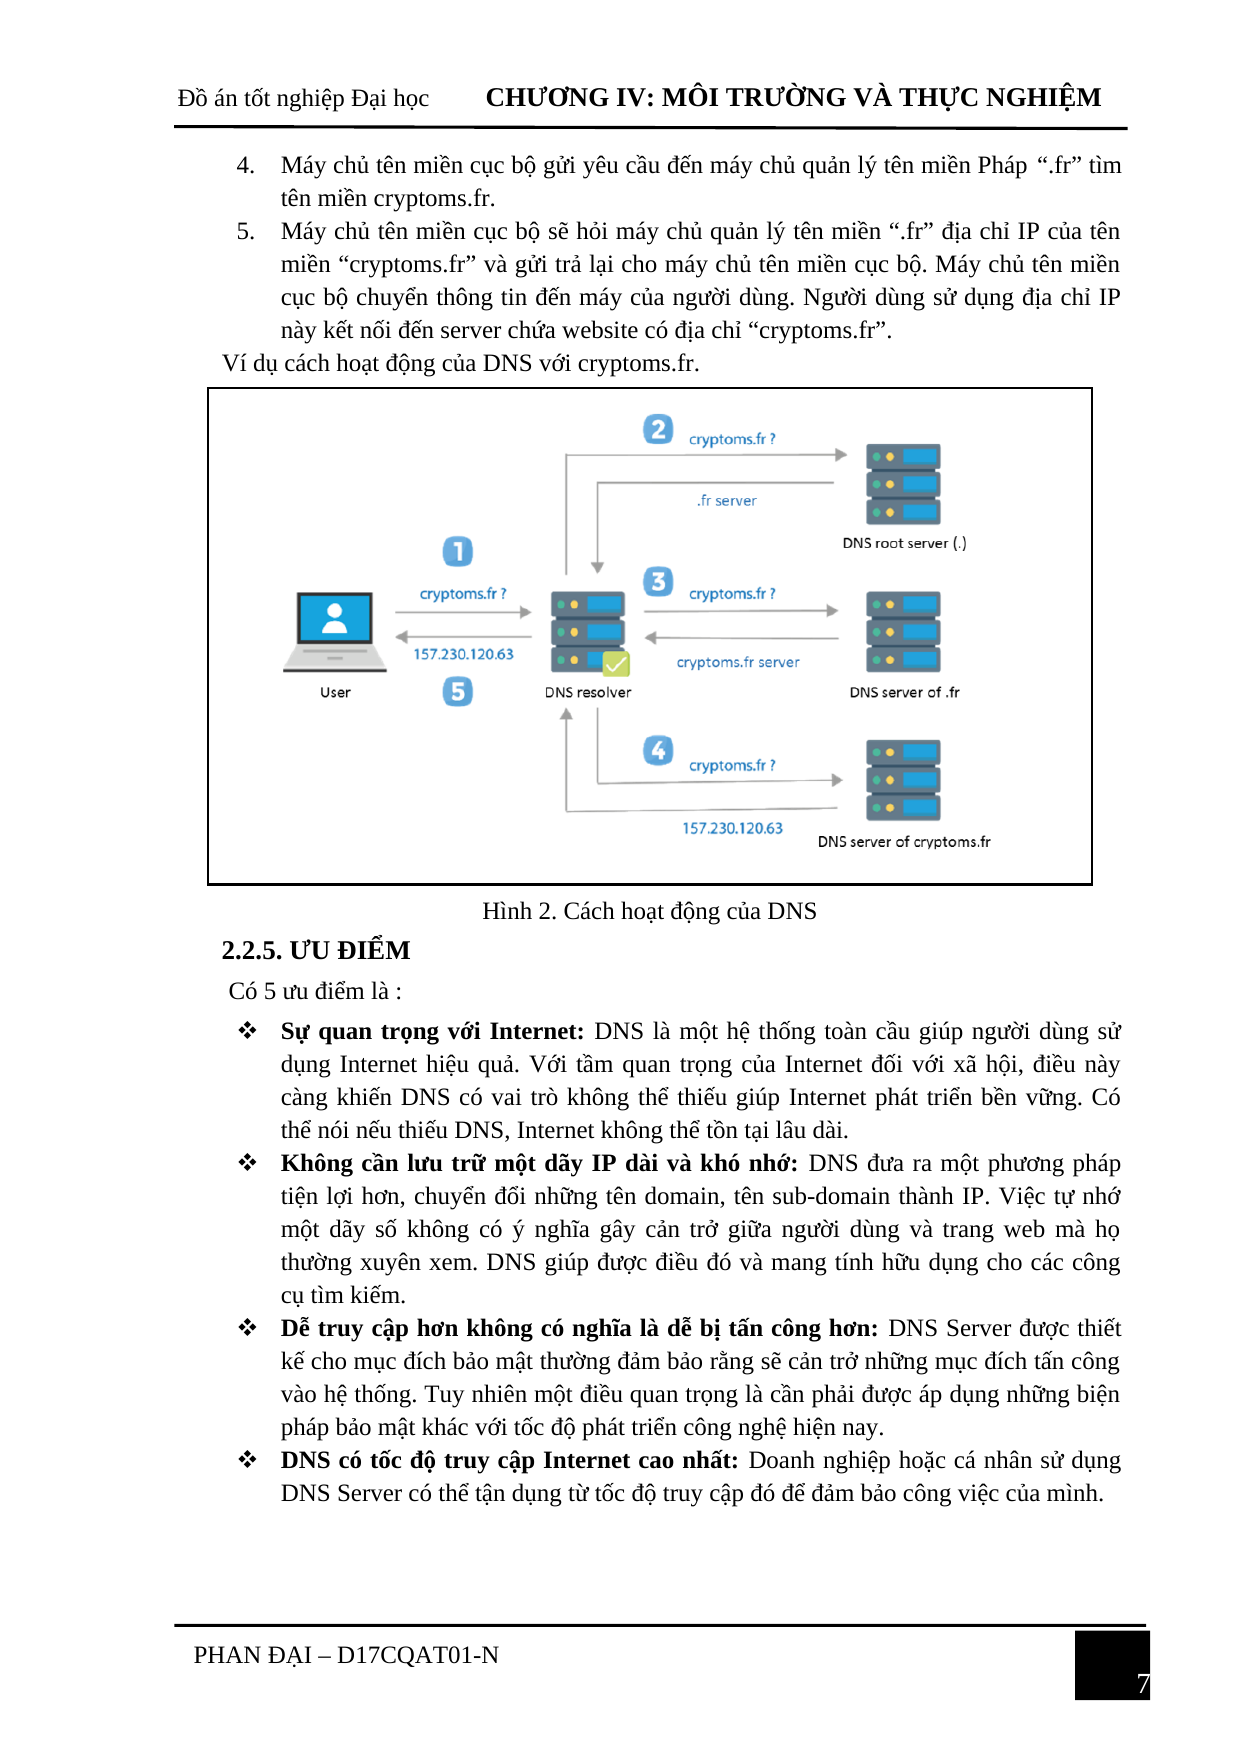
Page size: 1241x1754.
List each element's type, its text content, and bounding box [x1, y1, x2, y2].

list Máy chủ tên miền cục bộ sẽ hỏi máy chủ quản lý tên miền “.fr” địa chỉ IP của tên miền “cryptoms.fr” và gửi trả lại cho máy chủ tên miền cục bộ. Máy chủ tên miền cục bộ chuyển thông tin đến máy của người dùng. Người dùng sử dụng địa chỉ IP này kết nối đến server chứa website có địa chỉ “cryptoms.fr”. [236, 216, 1122, 344]
picture [209, 389, 1091, 883]
text Hình 2. Cách hoạt động của DNS [177, 896, 1122, 925]
list Ví dụ cách hoạt động của DNS với cryptoms.fr. [222, 348, 1122, 377]
text Có 5 ưu điểm là : [177, 976, 1122, 1005]
list Không cần lưu trữ một dãy IP dài và khó nhớ: DNS đưa ra một phương pháp tiện lợi hơn, chuyển đổi những tên domain, tên sub-domain thành IP. Việc tự nhớ một dãy số không có ý nghĩa gây cản trở giữa người dùng và trang web mà họ thường xuyên xem. DNS giúp được điều đó và mang tính hữu dụng cho các công cụ tìm kiếm. [236, 1148, 1122, 1309]
list Sự quan trọng với Internet: DNS là một hệ thống toàn cầu giúp người dùng sử dụng Internet hiệu quả. Với tầm quan trọng của Internet đối với xã hội, điều này càng khiến DNS có vai trò không thể thiếu giúp Internet phát triển bền vững. Có thể nói nếu thiếu DNS, Internet không thể tồn tại lâu dài. [236, 1016, 1122, 1143]
subtitle 2.2.5. ƯU ĐIỂM [221, 934, 1122, 966]
list DNS có tốc độ truy cập Internet cao nhất: Doanh nghiệp hoặc cá nhân sử dụng DNS Server có thể tận dụng từ tốc độ truy cập đó để đảm bảo công việc của mình. [236, 1445, 1122, 1507]
list Máy chủ tên miền cục bộ gửi yêu cầu đến máy chủ quản lý tên miền Pháp “.fr” tìm tên miền cryptoms.fr. [236, 150, 1122, 212]
list Dễ truy cập hơn không có nghĩa là dễ bị tấn công hơn: DNS Server được thiết kế cho mục đích bảo mật thường đảm bảo rằng sẽ cản trở những mục đích tấn công vào hệ thống. Tuy nhiên một điều quan trọng là cần phải được áp dụng những biện pháp bảo mật khác với tốc độ phát triển công nghệ hiện nay. [236, 1313, 1122, 1441]
